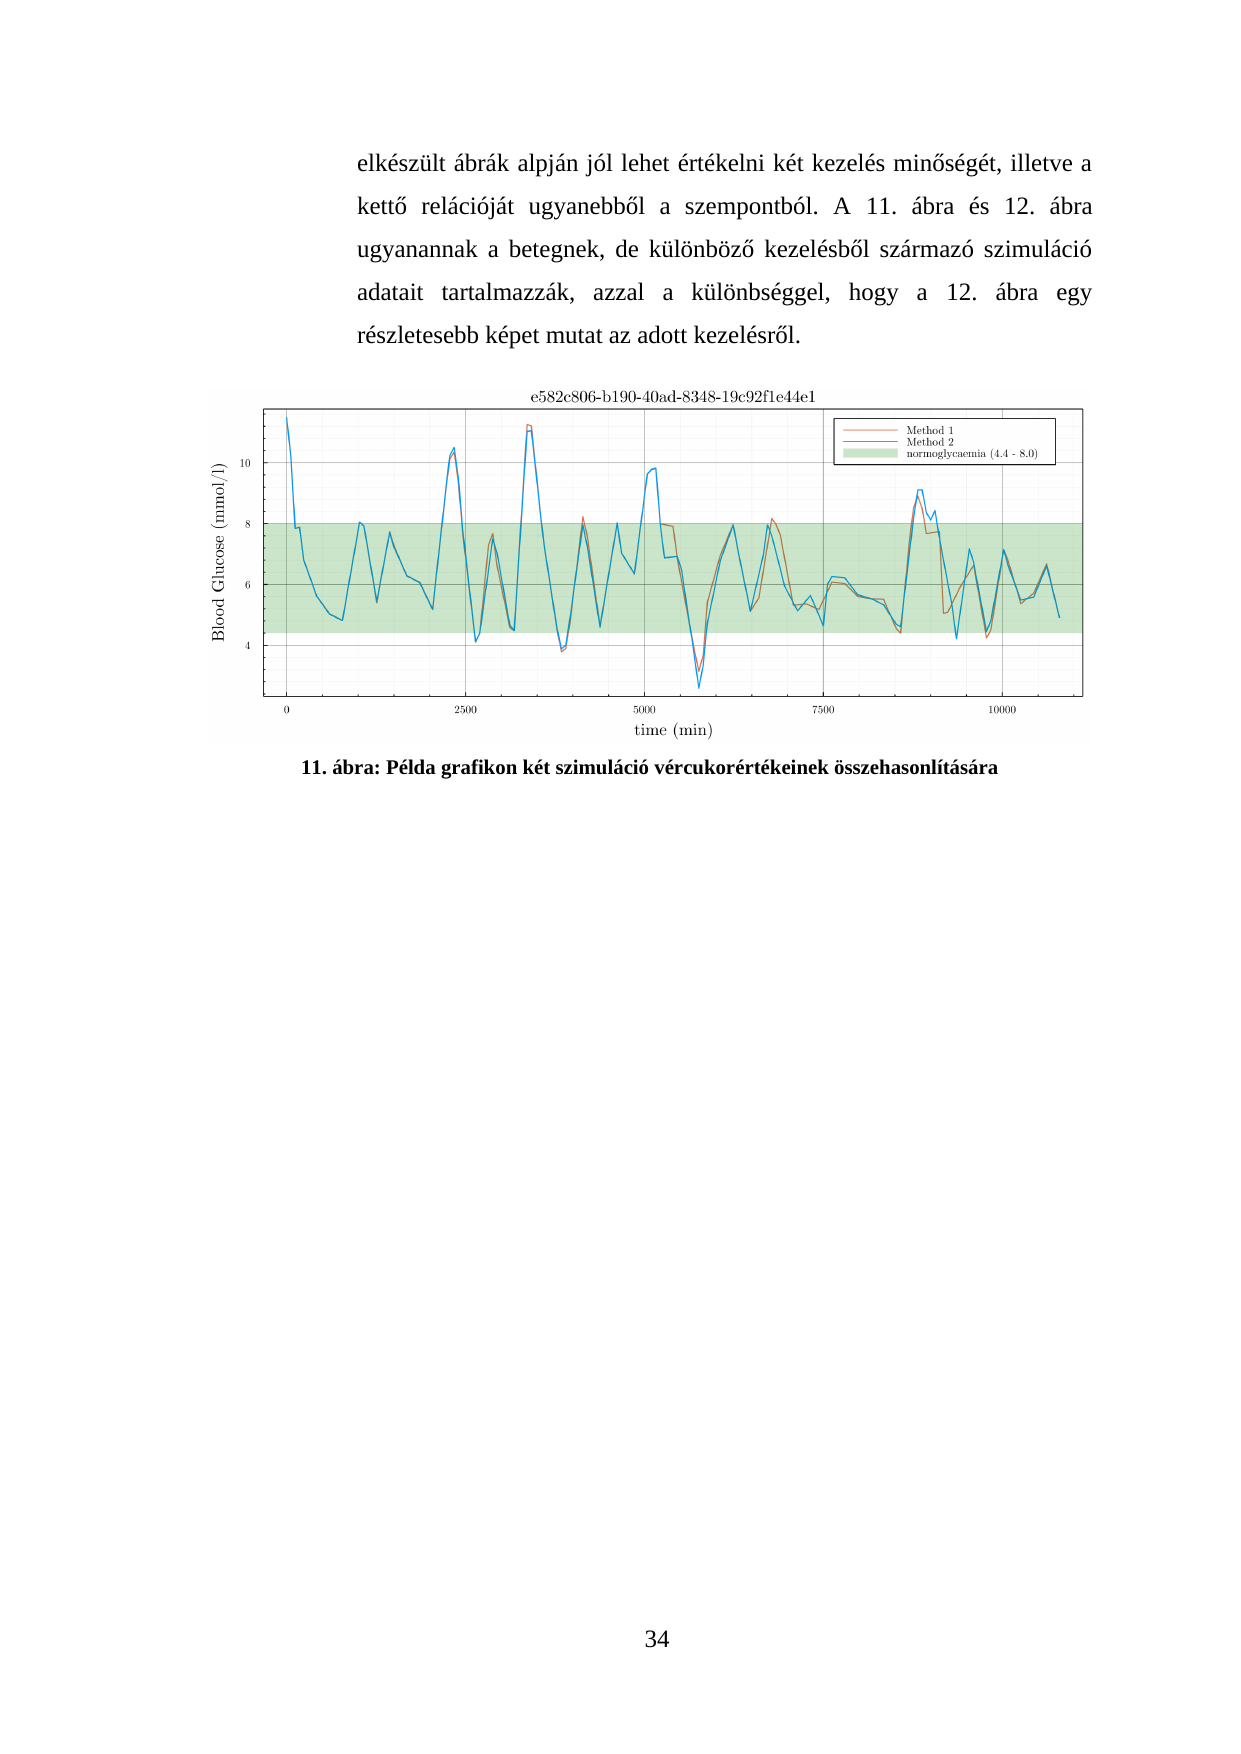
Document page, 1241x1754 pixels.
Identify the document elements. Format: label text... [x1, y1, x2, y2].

text 11. ábra: Példa grafikon két szimuláció vércukorértékeinek összehasonlítására [207, 755, 1092, 779]
picture [206, 388, 1093, 743]
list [319, 148, 1092, 349]
